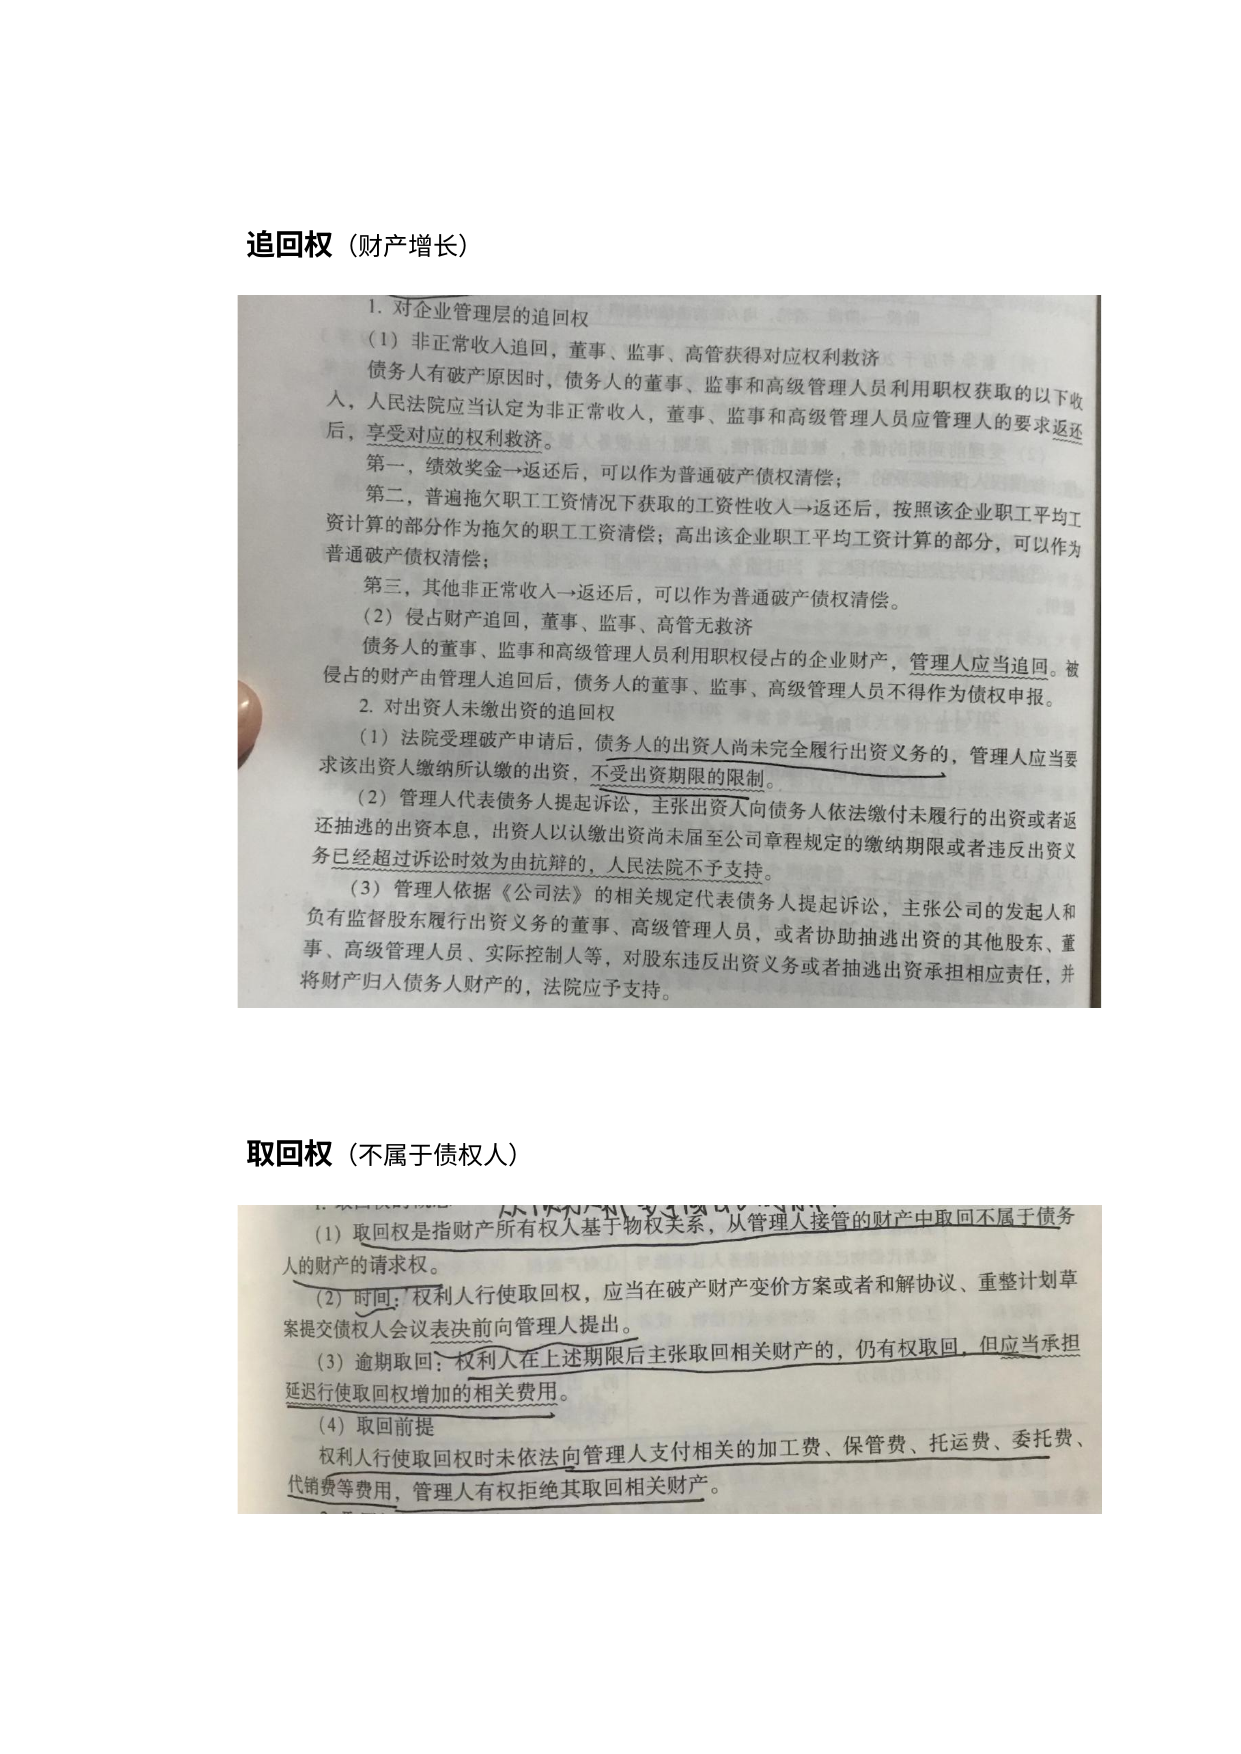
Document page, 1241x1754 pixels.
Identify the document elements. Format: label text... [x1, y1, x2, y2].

text 追回权（财产增长） [187, 210, 1053, 275]
picture [237, 1205, 1102, 1514]
text 取回权（不属于债权人） [187, 1119, 1053, 1184]
picture [237, 295, 1102, 1008]
